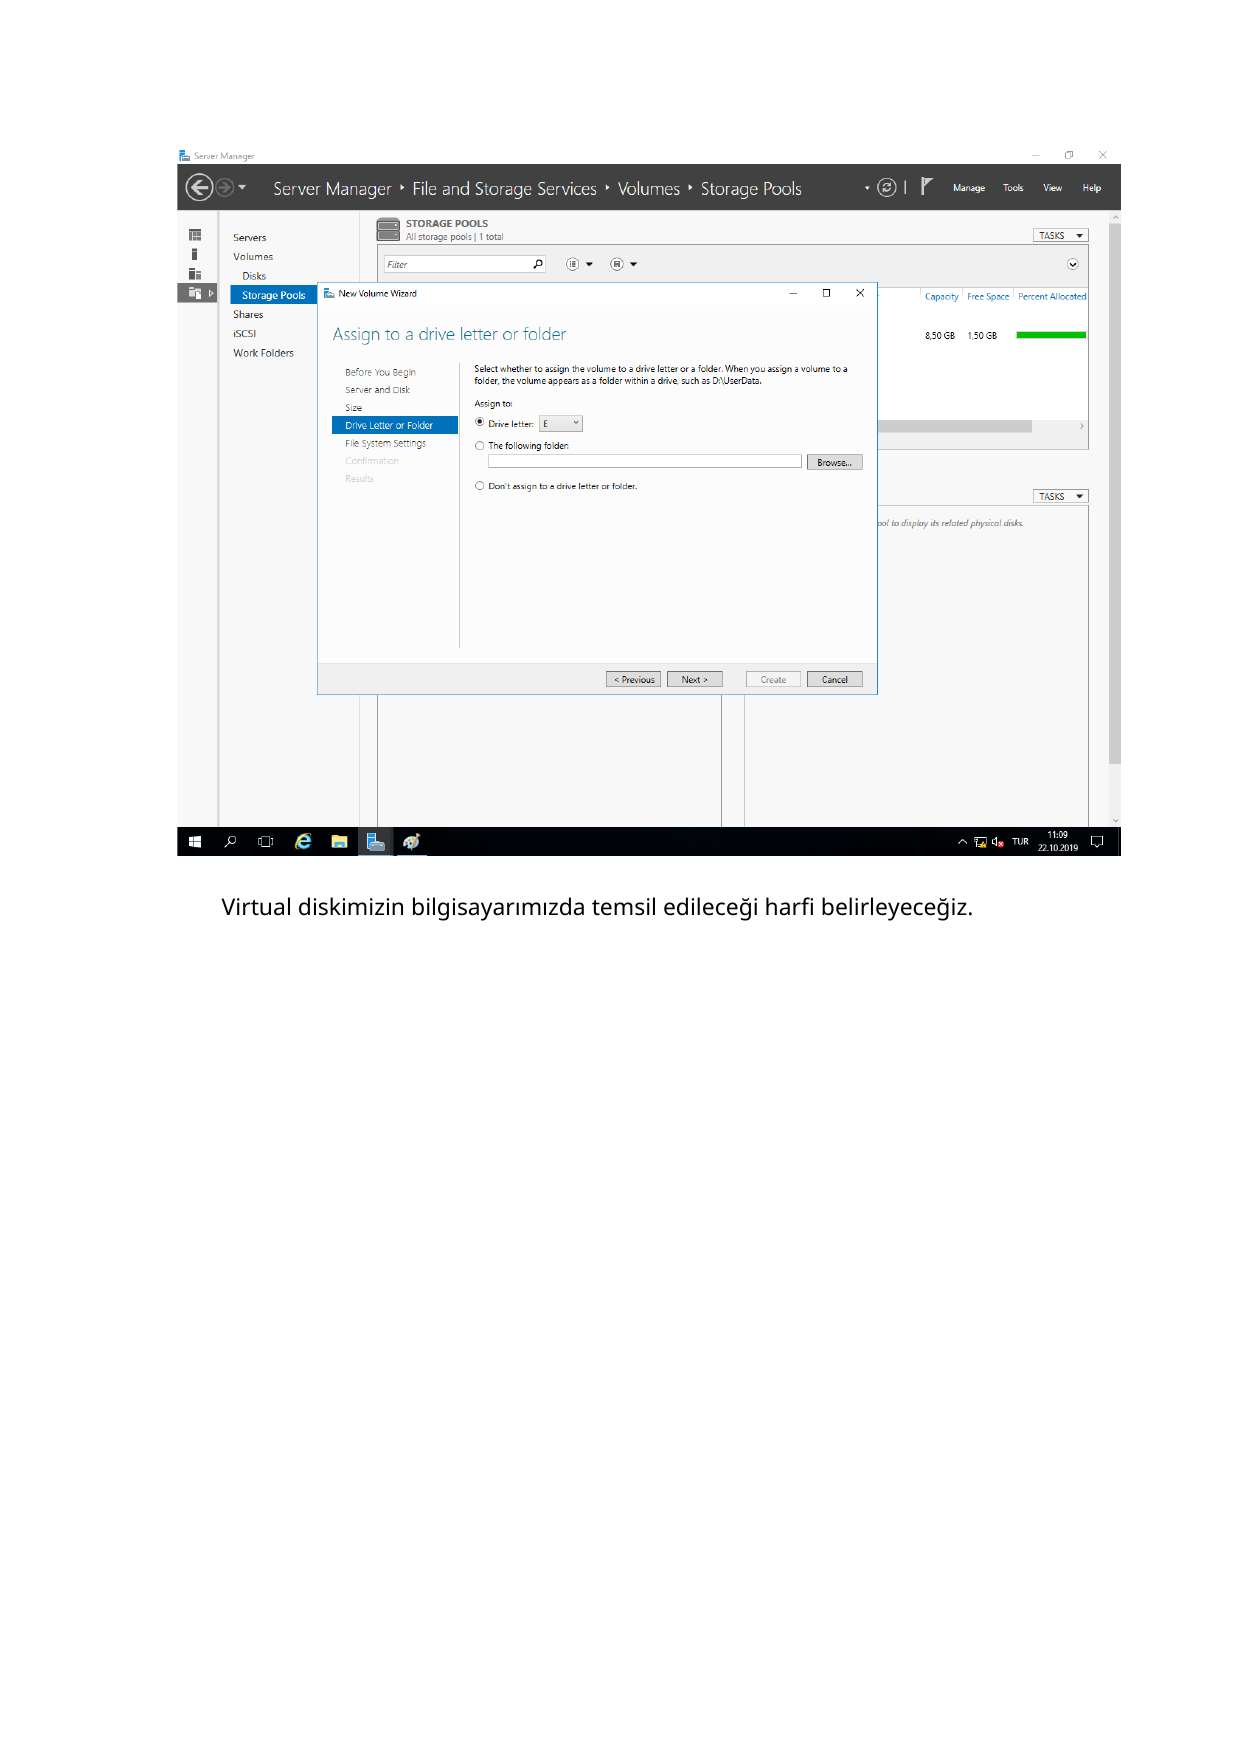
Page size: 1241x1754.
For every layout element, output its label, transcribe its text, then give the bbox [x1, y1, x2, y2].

list Virtual diskimizin bilgisayarımızda temsil edileceği harfi belirleyeceğiz. [177, 891, 1093, 923]
picture [177, 147, 1121, 856]
